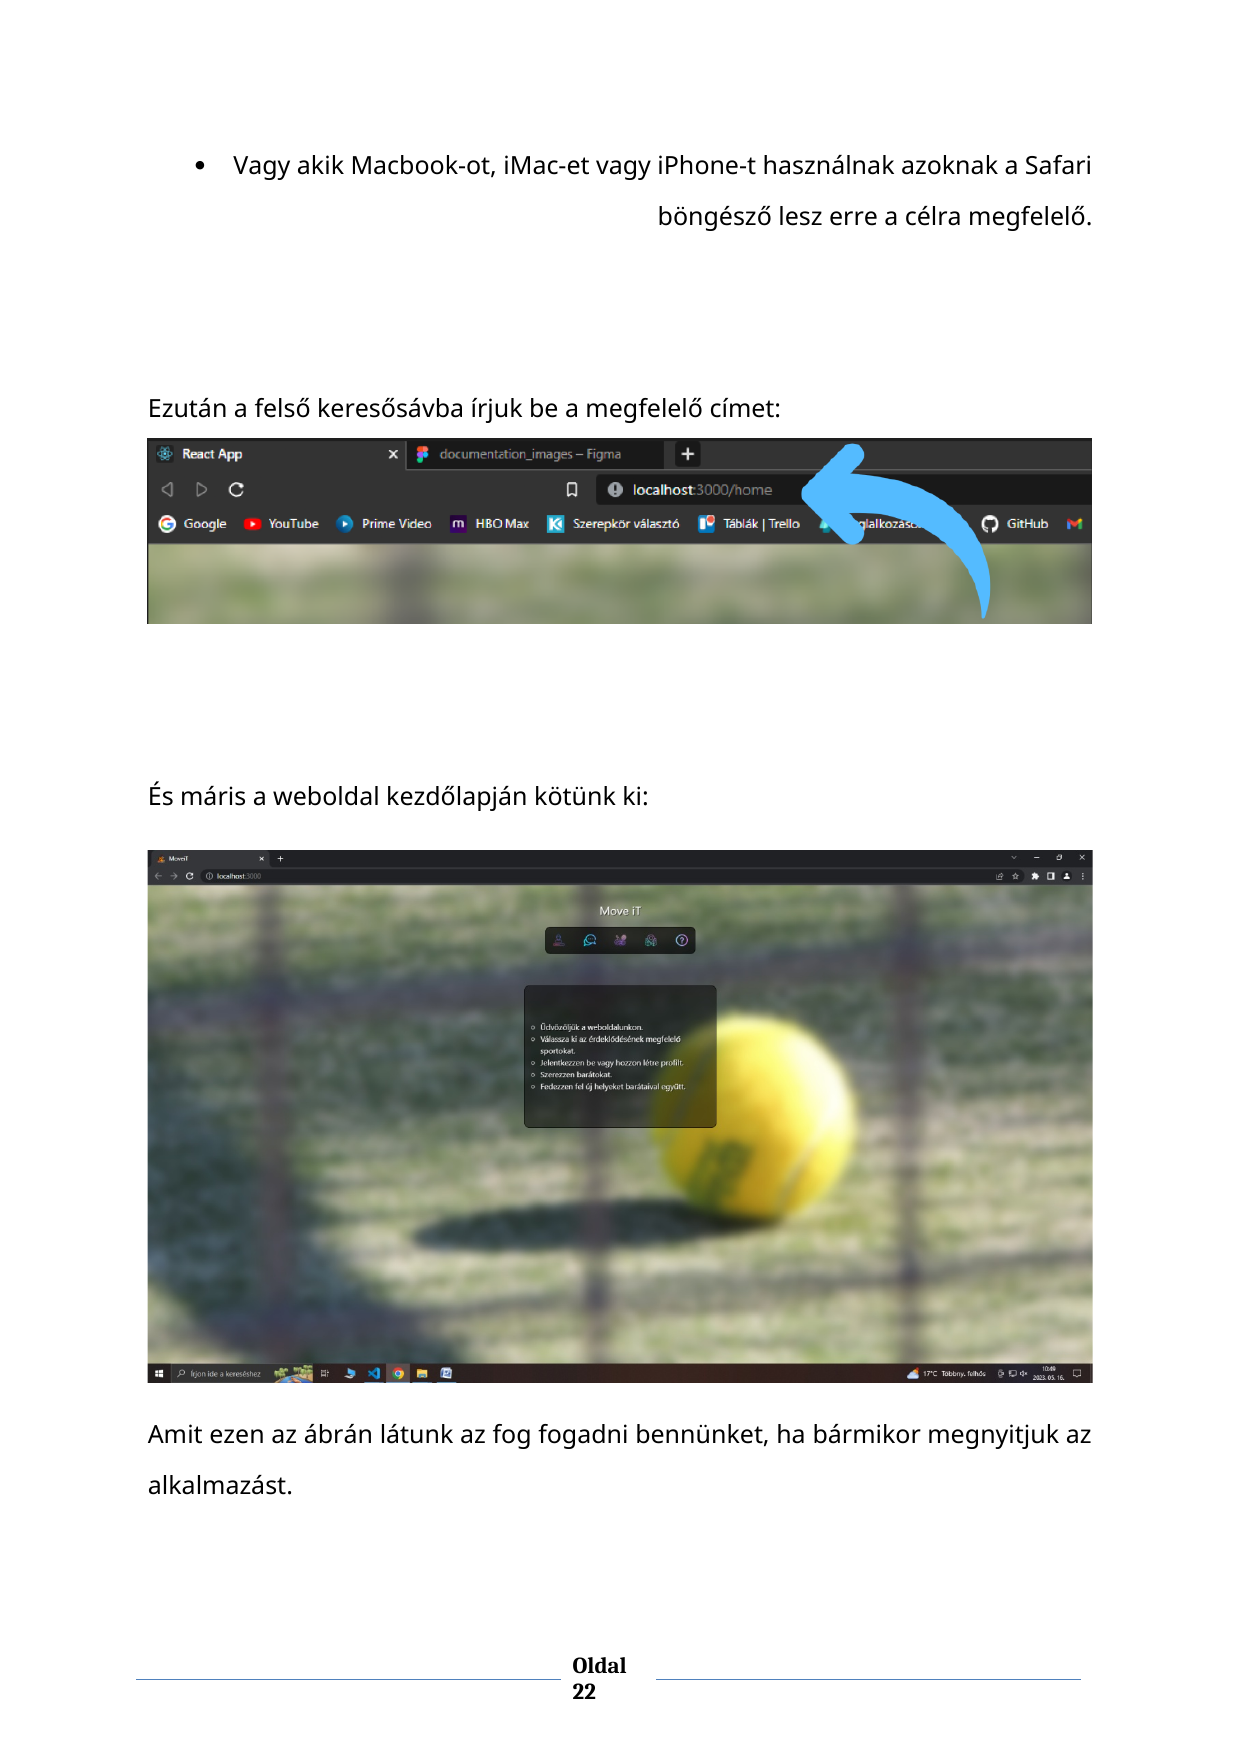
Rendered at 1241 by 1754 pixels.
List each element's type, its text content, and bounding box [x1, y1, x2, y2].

text És máris a weboldal kezdőlapján kötünk ki: [148, 779, 1093, 813]
picture [147, 438, 1092, 624]
picture [147, 850, 1093, 1383]
list Vagy akik Macbook-ot, iMac-et vagy iPhone-t használnak azoknak a Safari böngésző lesz erre a célra megfelelő. [185, 148, 1093, 233]
text Amit ezen az ábrán látunk az fog fogadni bennünket, ha bármikor megnyitjuk az alkalmazást. [148, 1417, 1093, 1502]
